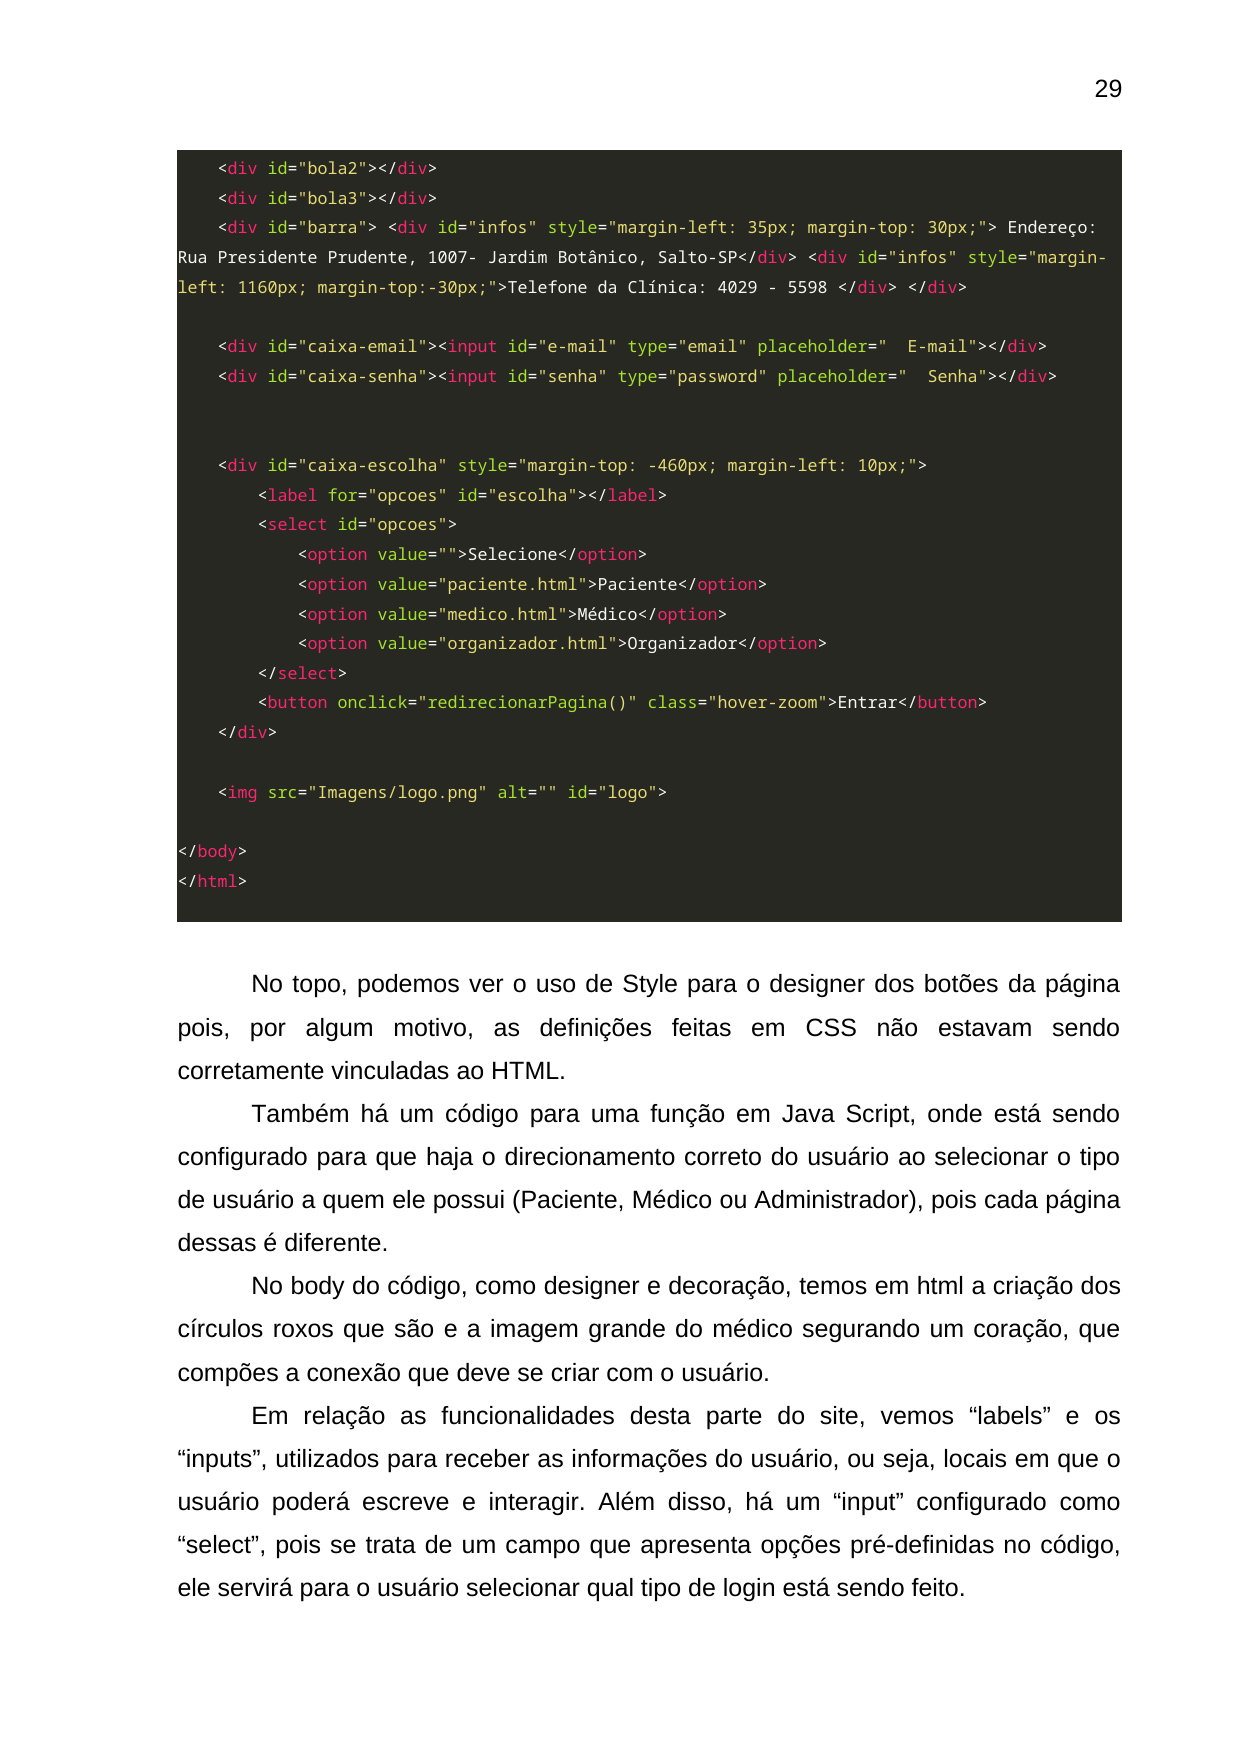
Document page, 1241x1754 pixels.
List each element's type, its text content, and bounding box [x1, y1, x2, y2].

text <div id="caixa-escolha" style="margin-top: -460px; margin-left: 10px;"> [177, 447, 1122, 476]
text Também há um código para uma função em Java Script, onde está sendo configurado para que haja o direcionamento correto do usuário ao selecionar o tipo de usuário a quem ele possui (Paciente, Médico ou Administrador), pois cada página dessas é diferente. [177, 1099, 1122, 1257]
text <div id="bola3"></div> [177, 179, 1122, 209]
text <label for="opcoes" id="escolha"></label> [177, 476, 1122, 506]
text <div id="caixa-senha"><input id="senha" type="password" placeholder=" Senha"></div> [177, 358, 1122, 387]
text <div id="caixa-email"><input id="e-mail" type="email" placeholder=" E-mail"></div> [177, 328, 1122, 358]
text No body do código, como designer e decoração, temos em html a criação dos círculos roxos que são e a imagem grande do médico segurando um coração, que compões a conexão que deve se criar com o usuário. [177, 1271, 1122, 1386]
text </html> [177, 862, 1122, 892]
text <option value="">Selecione</option> [177, 536, 1122, 565]
text </div> [177, 714, 1122, 743]
text <button onclick="redirecionarPagina()" class="hover-zoom">Entrar</button> [177, 684, 1122, 714]
text Em relação as funcionalidades desta parte do site, vemos “labels” e os “inputs”, utilizados para receber as informações do usuário, ou seja, locais em que o usuário poderá escreve e interagir. Além disso, há um “input” configurado como “select”, pois se trata de um campo que apresenta opções pré-definidas no código, ele servirá para o usuário selecionar qual tipo de login está sendo feito. [177, 1401, 1122, 1602]
text No topo, podemos ver o uso de Style para o designer dos botões da página pois, por algum motivo, as definições feitas em CSS não estavam sendo corretamente vinculadas ao HTML. [177, 969, 1122, 1084]
text </select> [177, 654, 1122, 684]
text <div id="bola2"></div> [177, 150, 1122, 179]
text <option value="medico.html">Médico</option> [177, 595, 1122, 625]
text <div id="barra"> <div id="infos" style="margin-left: 35px; margin-top: 30px;"> Endereço: Rua Presidente Prudente, 1007- Jardim Botânico, Salto-SP</div> <div id="infos" style="margin-left: 1160px; margin-top:-30px;">Telefone da Clínica: 4029 - 5598 </div> </div> [177, 209, 1122, 298]
text </body> [177, 833, 1122, 862]
text <img src="Imagens/logo.png" alt="" id="logo"> [177, 773, 1122, 803]
text <select id="opcoes"> [177, 506, 1122, 536]
text <option value="organizador.html">Organizador</option> [177, 625, 1122, 654]
text <option value="paciente.html">Paciente</option> [177, 565, 1122, 595]
